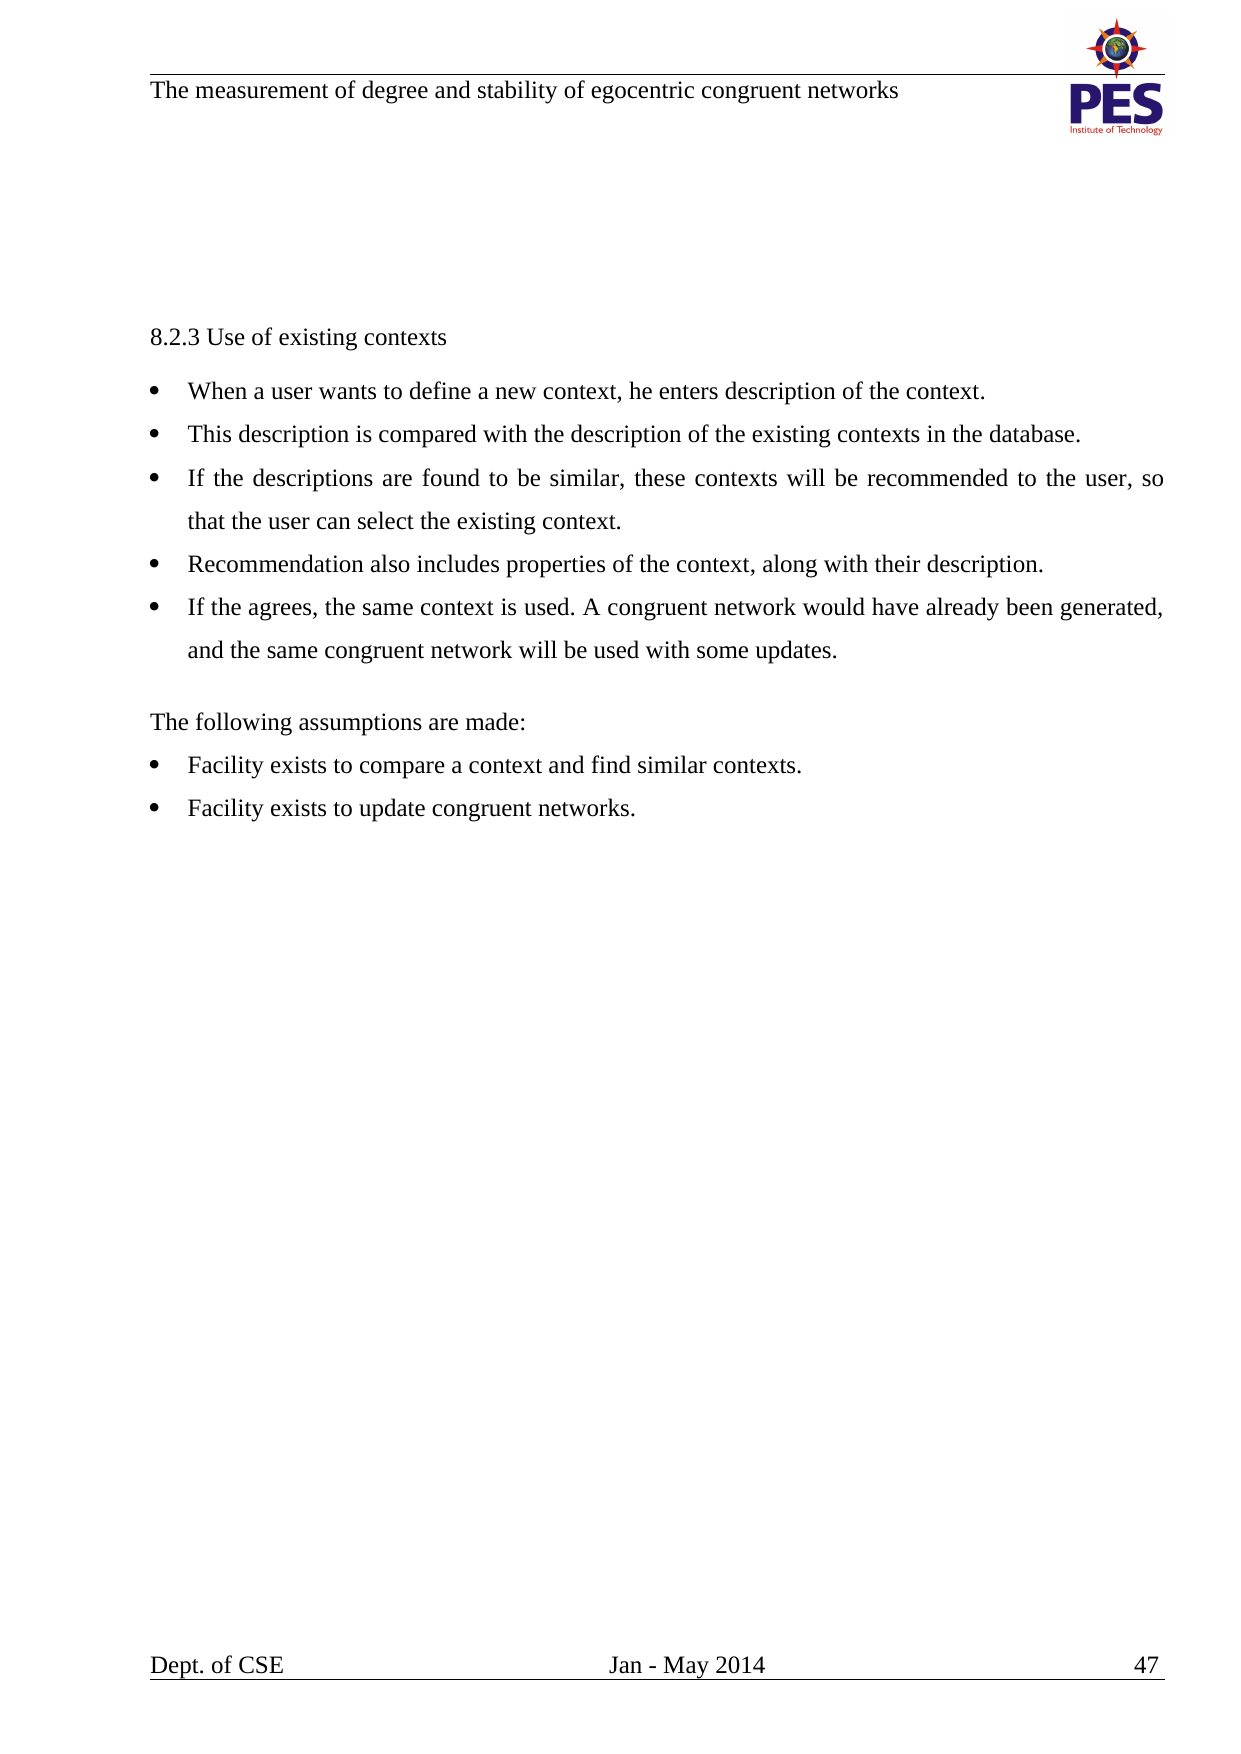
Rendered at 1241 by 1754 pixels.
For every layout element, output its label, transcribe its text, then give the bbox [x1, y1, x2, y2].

list Recommendation also includes properties of the context, along with their description. [150, 549, 1165, 578]
list This description is compared with the description of the existing contexts in the database. [150, 419, 1165, 448]
picture [1063, 14, 1170, 139]
list Facility exists to compare a context and find similar contexts. [150, 750, 1165, 779]
list If the descriptions are found to be similar, these contexts will be recommended to the user, so that the user can select the existing context. [150, 463, 1165, 534]
list When a user wants to define a new context, he enters description of the context. [150, 376, 1165, 405]
list Facility exists to update congruent networks. [150, 793, 1165, 822]
list If the agrees, the same context is used. A congruent network would have already been generated, and the same congruent network will be used with some updates. [150, 592, 1165, 664]
text 8.2.3 Use of existing contexts [150, 322, 1165, 351]
text The following assumptions are made: [150, 707, 1165, 736]
